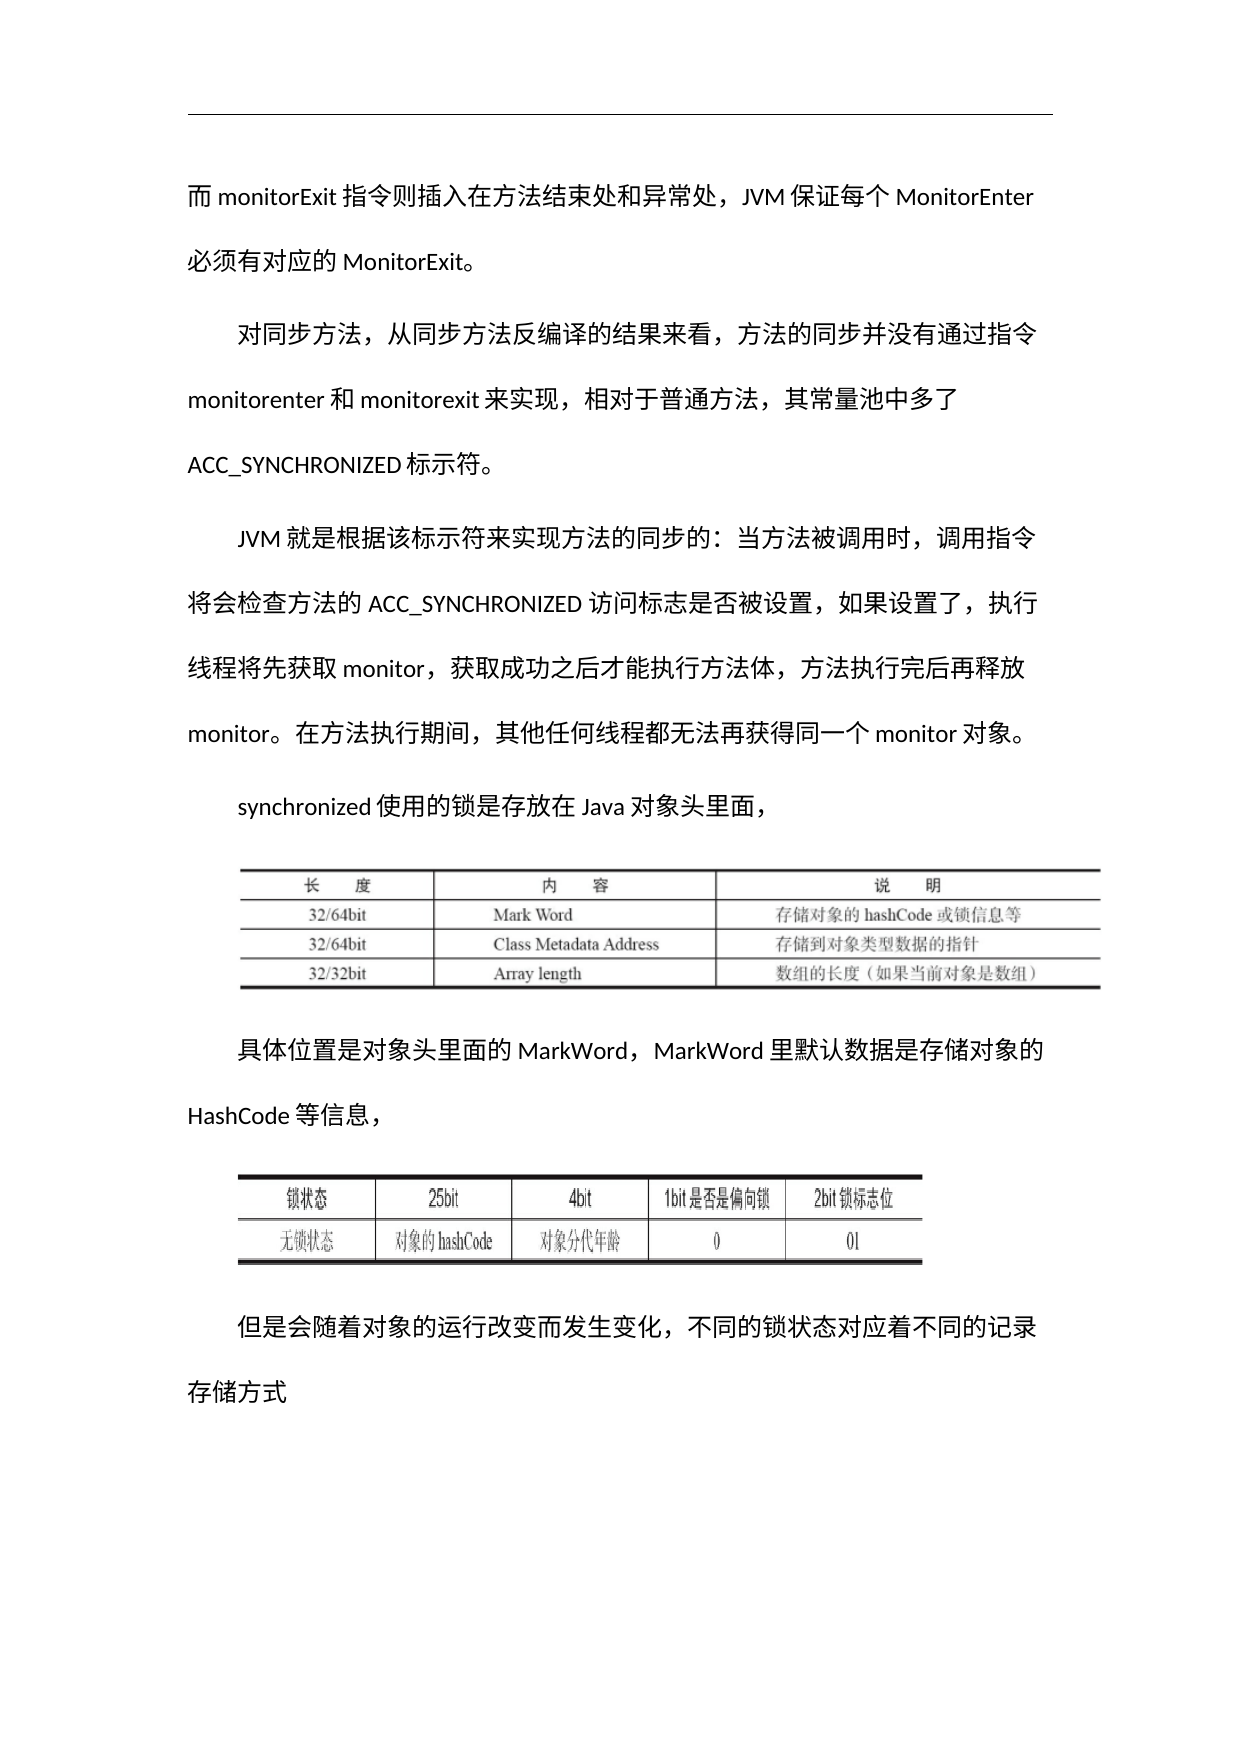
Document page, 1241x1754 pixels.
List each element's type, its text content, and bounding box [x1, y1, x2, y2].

picture [237, 1167, 925, 1272]
text synchronized使用的锁是存放在Java对象头里面， [187, 772, 1053, 837]
text 但是会随着对象的运行改变而发生变化，不同的锁状态对应着不同的记录存储方式 [187, 1293, 1053, 1423]
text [187, 162, 1053, 292]
picture [237, 859, 1103, 994]
text 对同步方法，从同步方法反编译的结果来看，方法的同步并没有通过指令monitorenter和monitorexit来实现，相对于普通方法，其常量池中多了ACC_SYNCHRONIZED标示符。 [187, 300, 1053, 495]
text 具体位置是对象头里面的MarkWord，MarkWord里默认数据是存储对象的HashCode等信息， [187, 1016, 1053, 1146]
text JVM就是根据该标示符来实现方法的同步的：当方法被调用时，调用指令将会检查方法的 ACC_SYNCHRONIZED 访问标志是否被设置，如果设置了，执行线程将先获取monitor，获取成功之后才能执行方法体，方法执行完后再释放monitor。在方法执行期间，其他任何线程都无法再获得同一个monitor对象。 [187, 504, 1053, 764]
